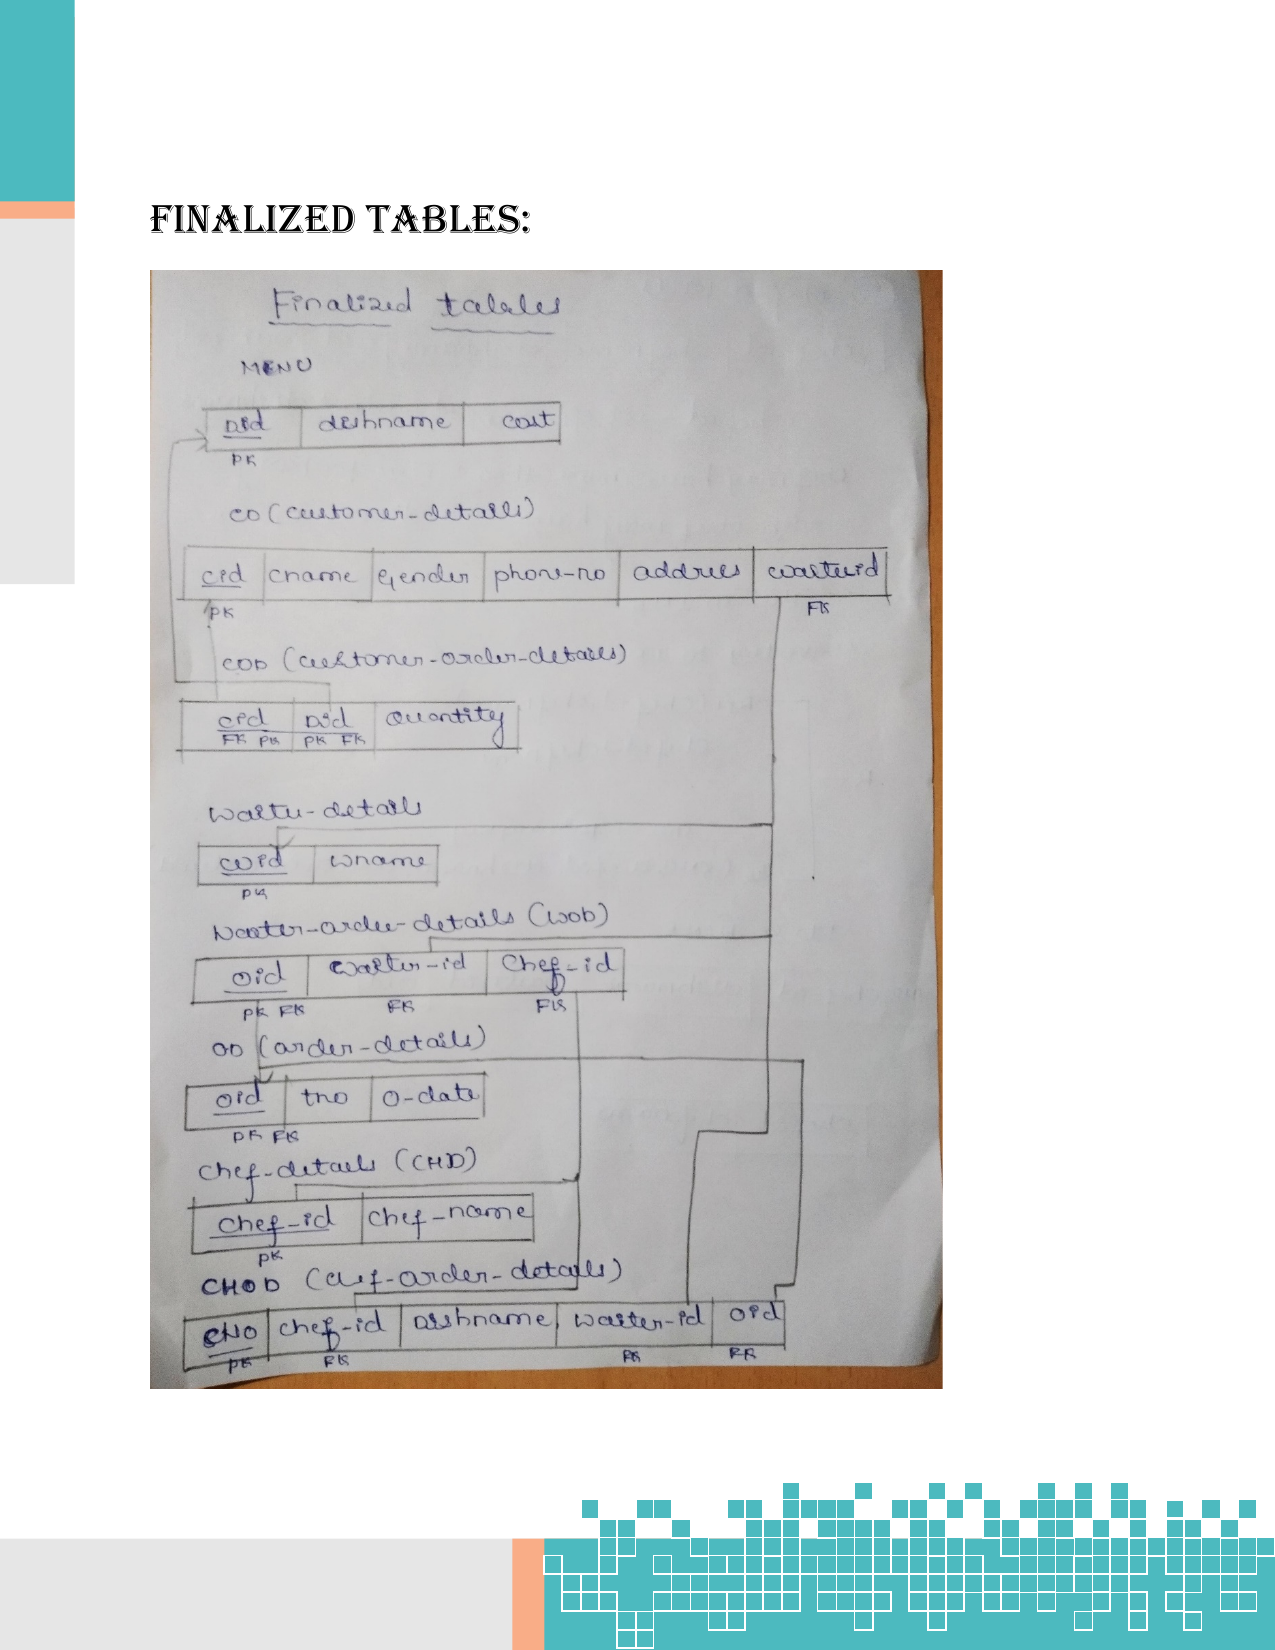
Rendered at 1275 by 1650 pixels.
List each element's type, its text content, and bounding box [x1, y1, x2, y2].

picture [150, 270, 943, 1389]
text Finalized tables: [150, 187, 1050, 242]
